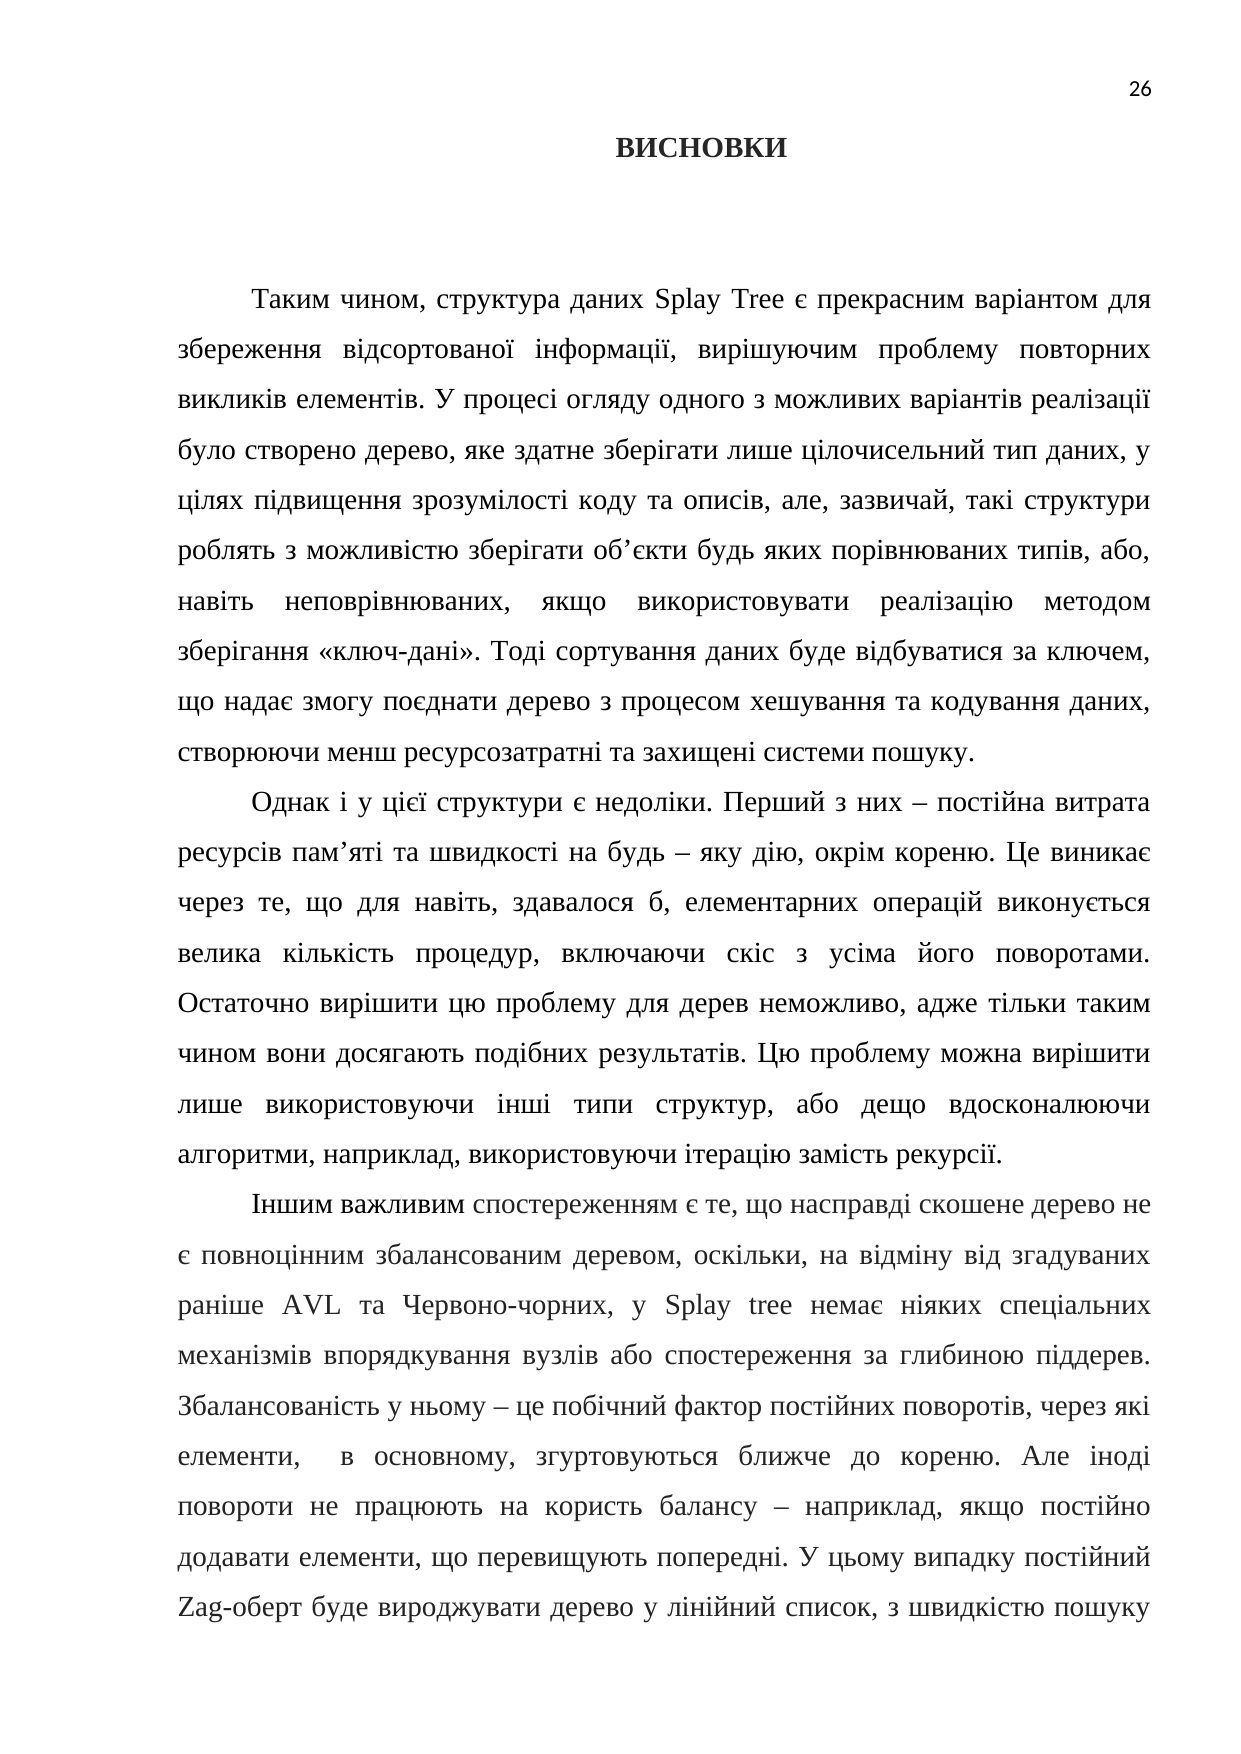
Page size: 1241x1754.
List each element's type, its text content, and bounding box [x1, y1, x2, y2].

text Однак і у цієї структури є недоліки. Перший з них – постійна витрата ресурсів пам’яті та швидкості на будь – яку дію, окрім кореню. Це виникає через те, що для навіть, здавалося б, елементарних операцій виконується велика кількість процедур, включаючи скіс з усіма його поворотами. Остаточно вирішити цю проблему для дерев неможливо, адже тільки таким чином вони досягають подібних результатів. Цю проблему можна вирішити лише використовуючи інші типи структур, або дещо вдосконалюючи алгоритми, наприклад, використовуючи ітерацію замість рекурсії. [177, 784, 1152, 1170]
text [177, 1186, 1152, 1622]
text Таким чином, структура даних Splay Tree є прекрасним варіантом для збереження відсортованої інформації, вирішуючим проблему повторних викликів елементів. У процесі огляду одного з можливих варіантів реалізації було створено дерево, яке здатне зберігати лише цілочисельний тип даних, у цілях підвищення зрозумілості коду та описів, але, зазвичай, такі структури роблять з можливістю зберігати об’єкти будь яких порівнюваних типів, або, навіть неповрівнюваних, якщо використовувати реалізацію методом зберігання «ключ-дані». Тоді сортування даних буде відбуватися за ключем, що надає змогу поєднати дерево з процесом хешування та кодування даних, створюючи менш ресурсозатратні та захищені системи пошуку. [177, 281, 1152, 767]
subtitle ВИСНОВКИ [177, 130, 1152, 163]
